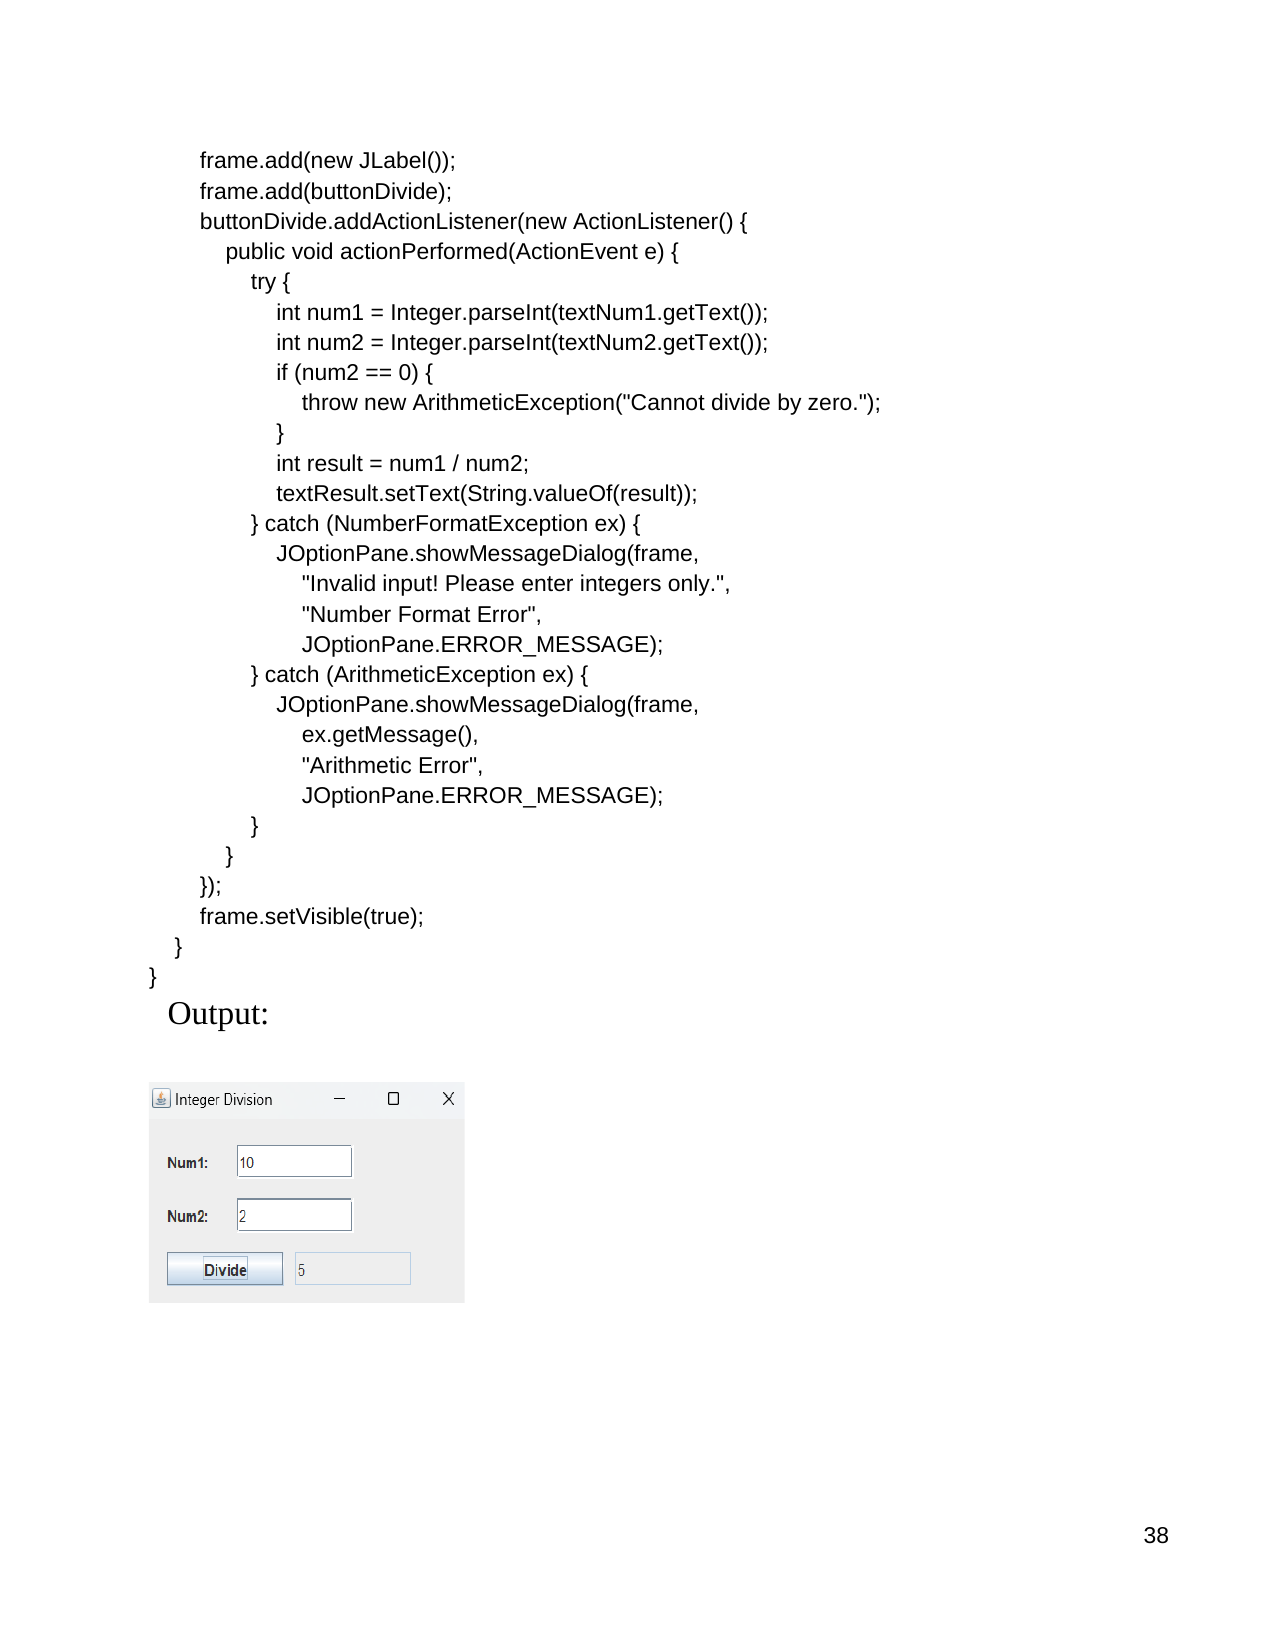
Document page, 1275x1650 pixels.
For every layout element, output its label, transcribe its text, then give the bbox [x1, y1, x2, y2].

text } catch (NumberFormatException ex) { [149, 510, 1169, 536]
text frame.setVisible(true); [149, 903, 1169, 929]
text } [149, 812, 1169, 838]
text } catch (ArithmeticException ex) { [149, 661, 1169, 687]
text "Invalid input! Please enter integers only.", [149, 570, 1169, 597]
text ex.getMessage(), [149, 721, 1169, 748]
text try { [149, 268, 1169, 295]
picture [148, 1082, 465, 1303]
text public void actionPerformed(ActionEvent e) { [149, 238, 1169, 264]
text } [149, 842, 1169, 869]
text frame.add(new JLabel()); [149, 147, 1169, 174]
text }); [149, 872, 1169, 899]
text } [149, 933, 1169, 959]
text throw new ArithmeticException("Cannot divide by zero."); [149, 389, 1169, 416]
text int num1 = Integer.parseInt(textNum1.getText()); [149, 298, 1169, 325]
text } [149, 963, 1169, 989]
text "Number Format Error", [149, 601, 1169, 627]
text if (num2 == 0) { [149, 359, 1169, 385]
text JOptionPane.showMessageDialog(frame, [149, 691, 1169, 718]
text JOptionPane.ERROR_MESSAGE); [149, 631, 1169, 657]
text int num2 = Integer.parseInt(textNum2.getText()); [149, 329, 1169, 355]
text frame.add(buttonDivide); [149, 178, 1169, 204]
text } [149, 419, 1169, 446]
text buttonDivide.addActionListener(new ActionListener() { [149, 208, 1169, 234]
text int result = num1 / num2; [149, 449, 1169, 476]
text textResult.setText(String.valueOf(result)); [149, 480, 1169, 506]
text JOptionPane.showMessageDialog(frame, [149, 540, 1169, 567]
text Output: [149, 993, 1169, 1032]
text "Arithmetic Error", [149, 752, 1169, 778]
text JOptionPane.ERROR_MESSAGE); [149, 782, 1169, 808]
